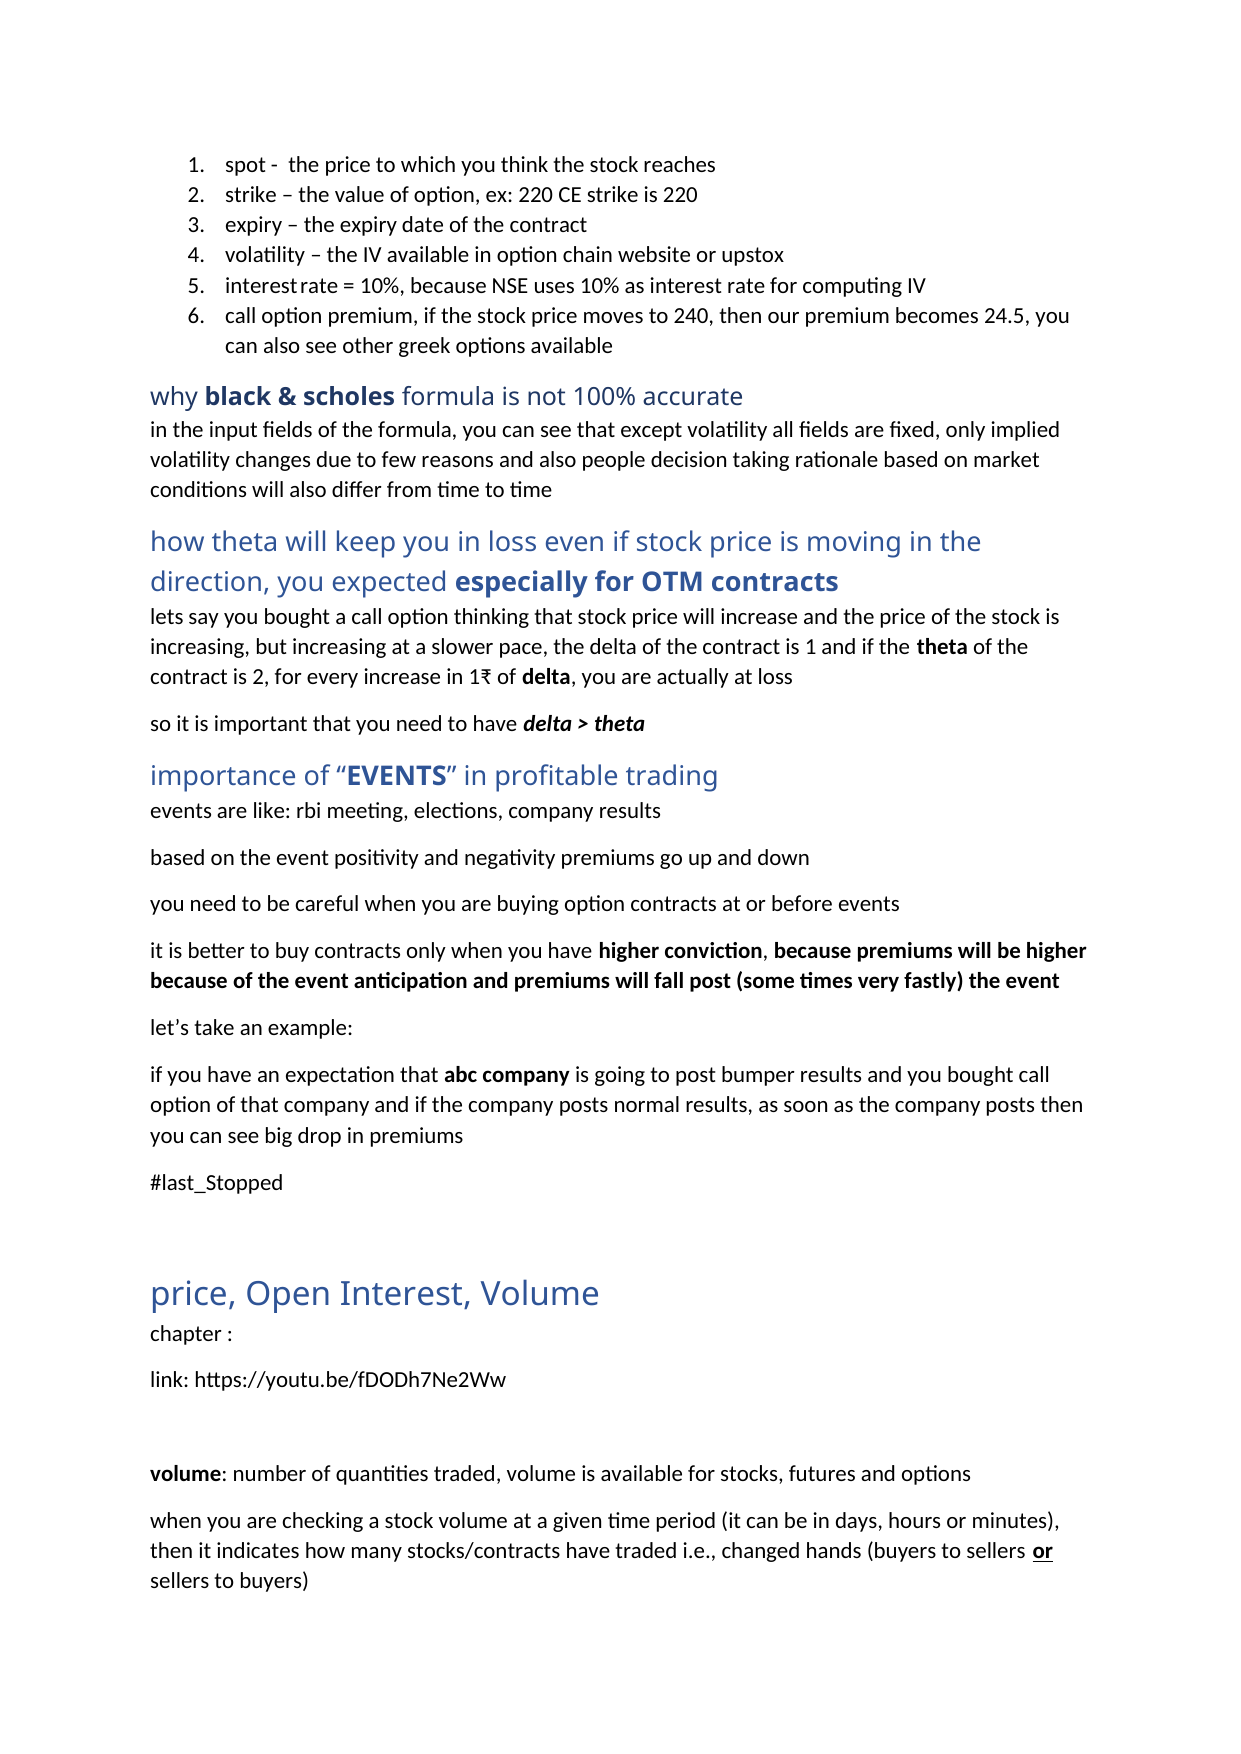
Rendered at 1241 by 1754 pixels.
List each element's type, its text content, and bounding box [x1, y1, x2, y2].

text in the input fields of the formula, you can see that except volatility all fields are fixed, only implied volatility changes due to few reasons and also people decision taking rationale based on market conditions will also differ from time to time [150, 415, 1090, 503]
text you need to be careful when you are buying option contracts at or before events [150, 889, 1090, 917]
list spot - the price to which you think the stock reaches [187, 150, 1090, 178]
text events are like: rbi meeting, elections, company results [150, 796, 1090, 824]
text volume: number of quantities traded, volume is available for stocks, futures and options [150, 1459, 1090, 1487]
text lets say you bought a call option thinking that stock price will increase and the price of the stock is increasing, but increasing at a slower pace, the delta of the contract is 1 and if the theta of the contract is 2, for every increase in 1₹ of delta, you are actually at loss [150, 602, 1090, 690]
text link: https://youtu.be/fDODh7Ne2Ww [150, 1366, 1090, 1393]
list expiry – the expiry date of the contract [187, 210, 1090, 238]
subtitle how theta will keep you in loss even if stock price is moving in the direction, you expected especially for OTM contracts [150, 522, 1090, 599]
text it is better to buy contracts only when you have higher conviction, because premiums will be higher because of the event anticipation and premiums will fall post (some times very fastly) the event [150, 936, 1090, 994]
text if you have an expectation that abc company is going to post bumper results and you bought call option of that company and if the company posts normal results, as soon as the company posts then you can see big drop in premiums [150, 1060, 1090, 1149]
text chapter : [150, 1319, 1090, 1347]
list call option premium, if the stock price moves to 240, then our premium becomes 24.5, you can also see other greek options available [187, 301, 1090, 359]
text so it is important that you need to have delta > theta [150, 709, 1090, 737]
subtitle why black & scholes formula is not 100% accurate [150, 378, 1090, 412]
text when you are checking a stock volume at a given time period (it can be in days, hours or minutes), then it indicates how many stocks/contracts have traded i.e., changed hands (buyers to sellers or sellers to buyers) [150, 1506, 1090, 1594]
list strike – the value of option, ex: 220 CE strike is 220 [187, 180, 1090, 208]
subtitle importance of “EVENTS” in profitable trading [150, 756, 1090, 793]
list volatility – the IV available in option chain website or upstox [187, 241, 1090, 269]
subtitle price, Open Interest, Volume [150, 1270, 1090, 1315]
list interest rate = 10%, because NSE uses 10% as interest rate for computing IV [187, 271, 1090, 299]
text #last_Stopped [150, 1168, 1090, 1196]
text let’s take an example: [150, 1013, 1090, 1041]
text based on the event positivity and negativity premiums go up and down [150, 843, 1090, 871]
